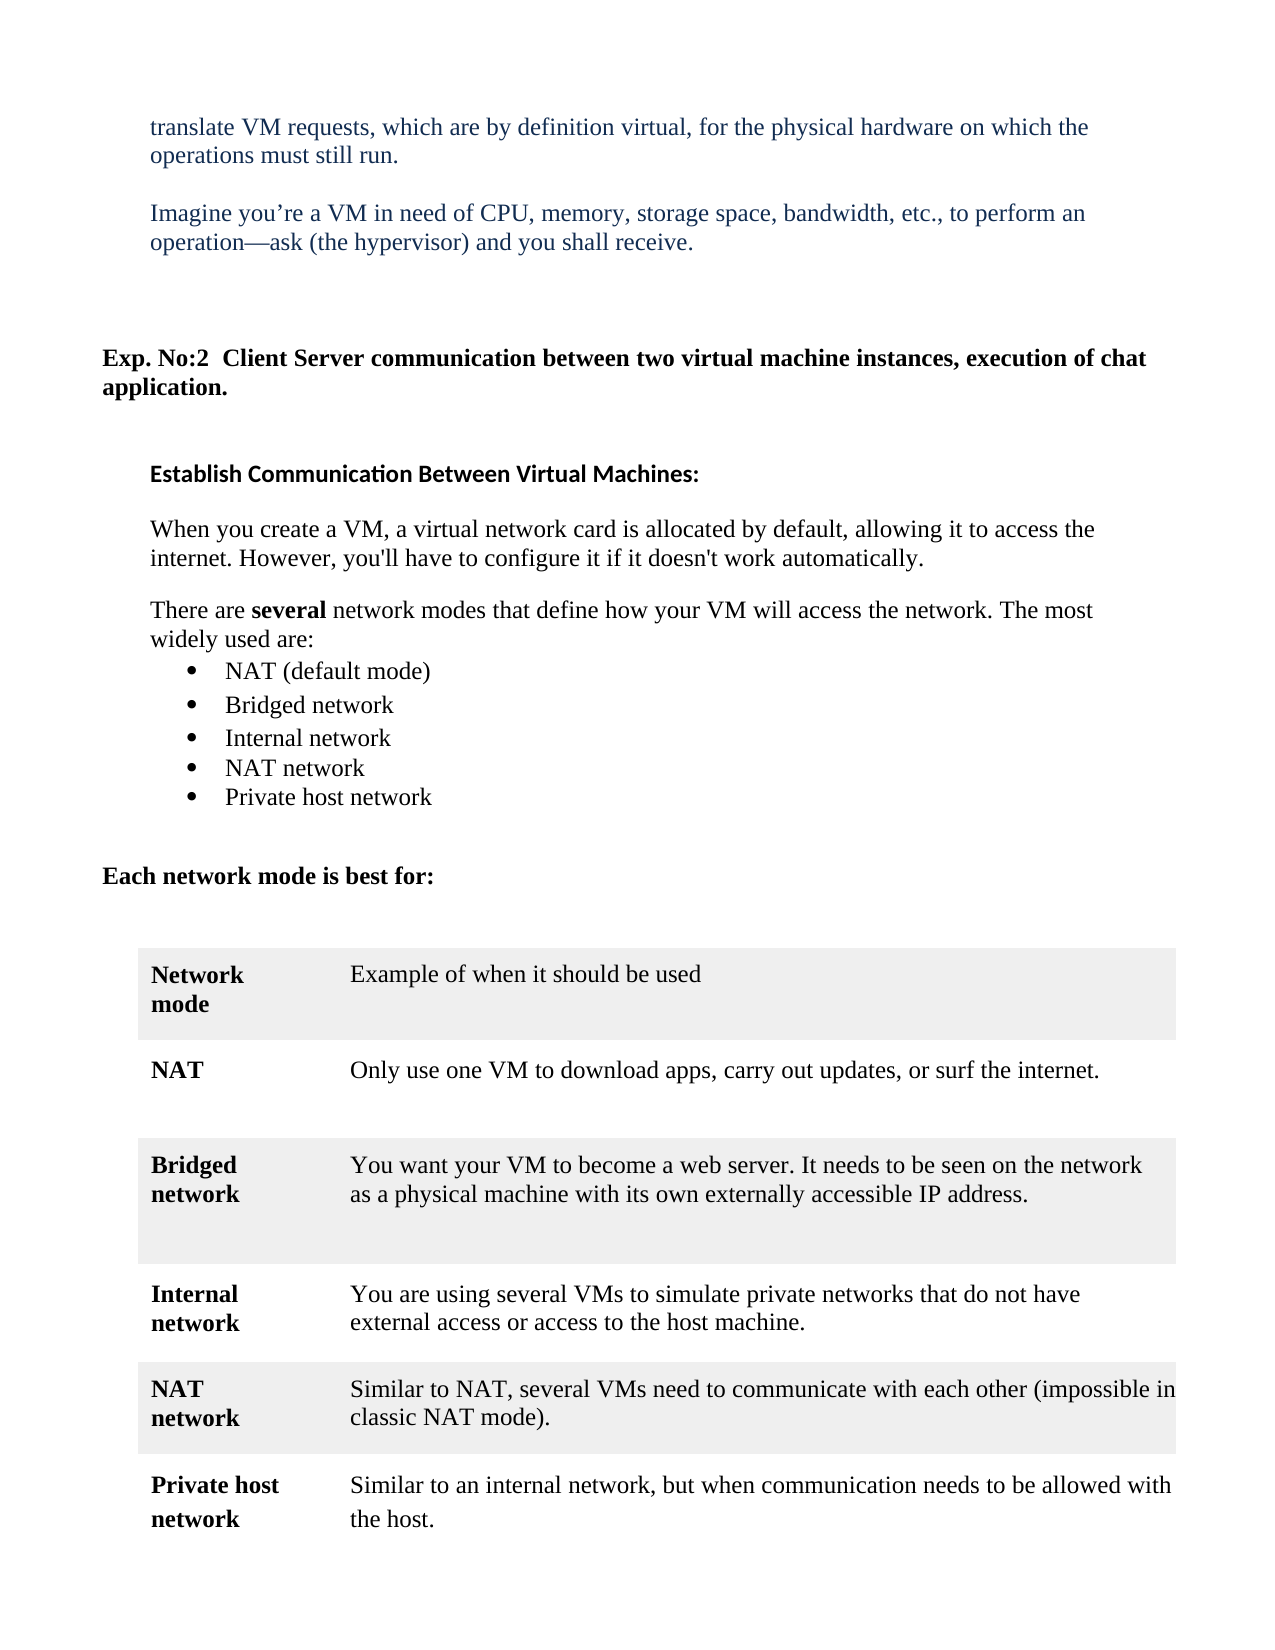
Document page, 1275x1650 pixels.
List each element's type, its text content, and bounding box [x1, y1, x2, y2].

table_cell You want your VM to become a web server. It needs to be seen on the network as a physical machine with its own externally accessible IP address. [325, 1138, 1176, 1264]
list Private host network [187, 782, 1187, 811]
table_cell Similar to an internal network, but when communication needs to be allowed with the host. [325, 1454, 1176, 1536]
list Internal network [187, 720, 1187, 753]
table_cell Only use one VM to download apps, carry out updates, or surf the internet. [325, 1040, 1176, 1138]
table_cell You are using several VMs to simulate private networks that do not have external access or access to the host machine. [325, 1264, 1176, 1362]
text There are several network modes that define how your VM will access the network. The most widely used are: [150, 595, 1154, 653]
text Imagine you’re a VM in need of CPU, memory, storage space, bandwidth, etc., to perform an operation—ask (the hypervisor) and you shall receive. [150, 198, 1120, 256]
subtitle Each network mode is best for: [102, 861, 1187, 890]
table_cell Similar to NAT, several VMs need to communicate with each other (impossible in classic NAT mode). [325, 1362, 1176, 1454]
table_cell NAT network [138, 1362, 325, 1454]
table_cell Internal network [138, 1264, 325, 1362]
text When you create a VM, a virtual network card is allocated by default, allowing it to access the internet. However, you'll have to configure it if it doesn't work automatically. [150, 514, 1154, 572]
table_header Network mode [138, 948, 325, 1040]
table_header Example of when it should be used [325, 948, 1176, 1040]
subtitle Exp. No:2 Client Server communication between two virtual machine instances, execution of chat application. [102, 343, 1154, 400]
text Establish Communication Between Virtual Machines: [150, 458, 1187, 489]
table_cell Private host network [138, 1454, 325, 1536]
table_cell Bridged network [138, 1138, 325, 1264]
list Bridged network [187, 686, 1187, 720]
table_cell NAT [138, 1040, 325, 1138]
list NAT network [187, 753, 1187, 782]
list NAT (default mode) [187, 653, 1187, 686]
text translate VM requests, which are by definition virtual, for the physical hardware on which the operations must still run. [150, 112, 1154, 169]
